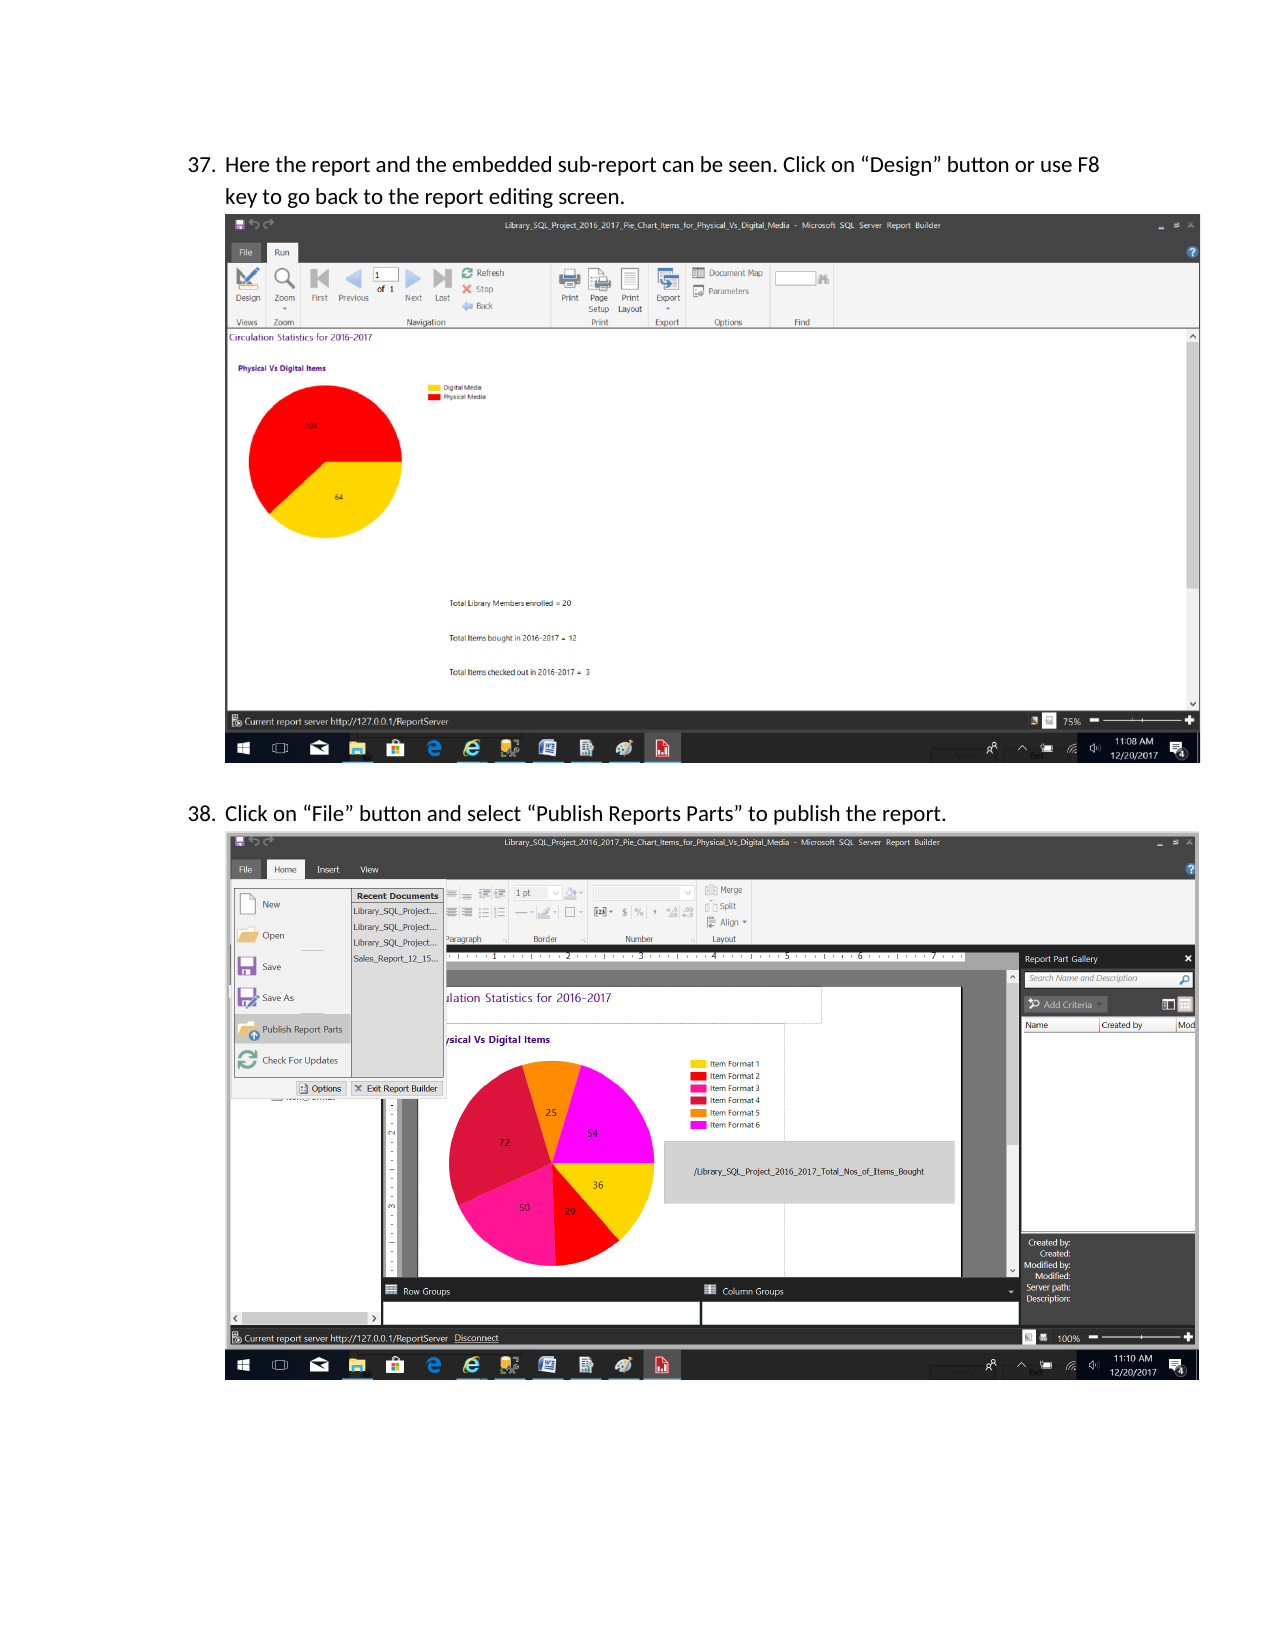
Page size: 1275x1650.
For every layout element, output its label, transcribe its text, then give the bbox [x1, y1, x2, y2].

picture [225, 831, 1199, 1380]
picture [225, 214, 1200, 763]
